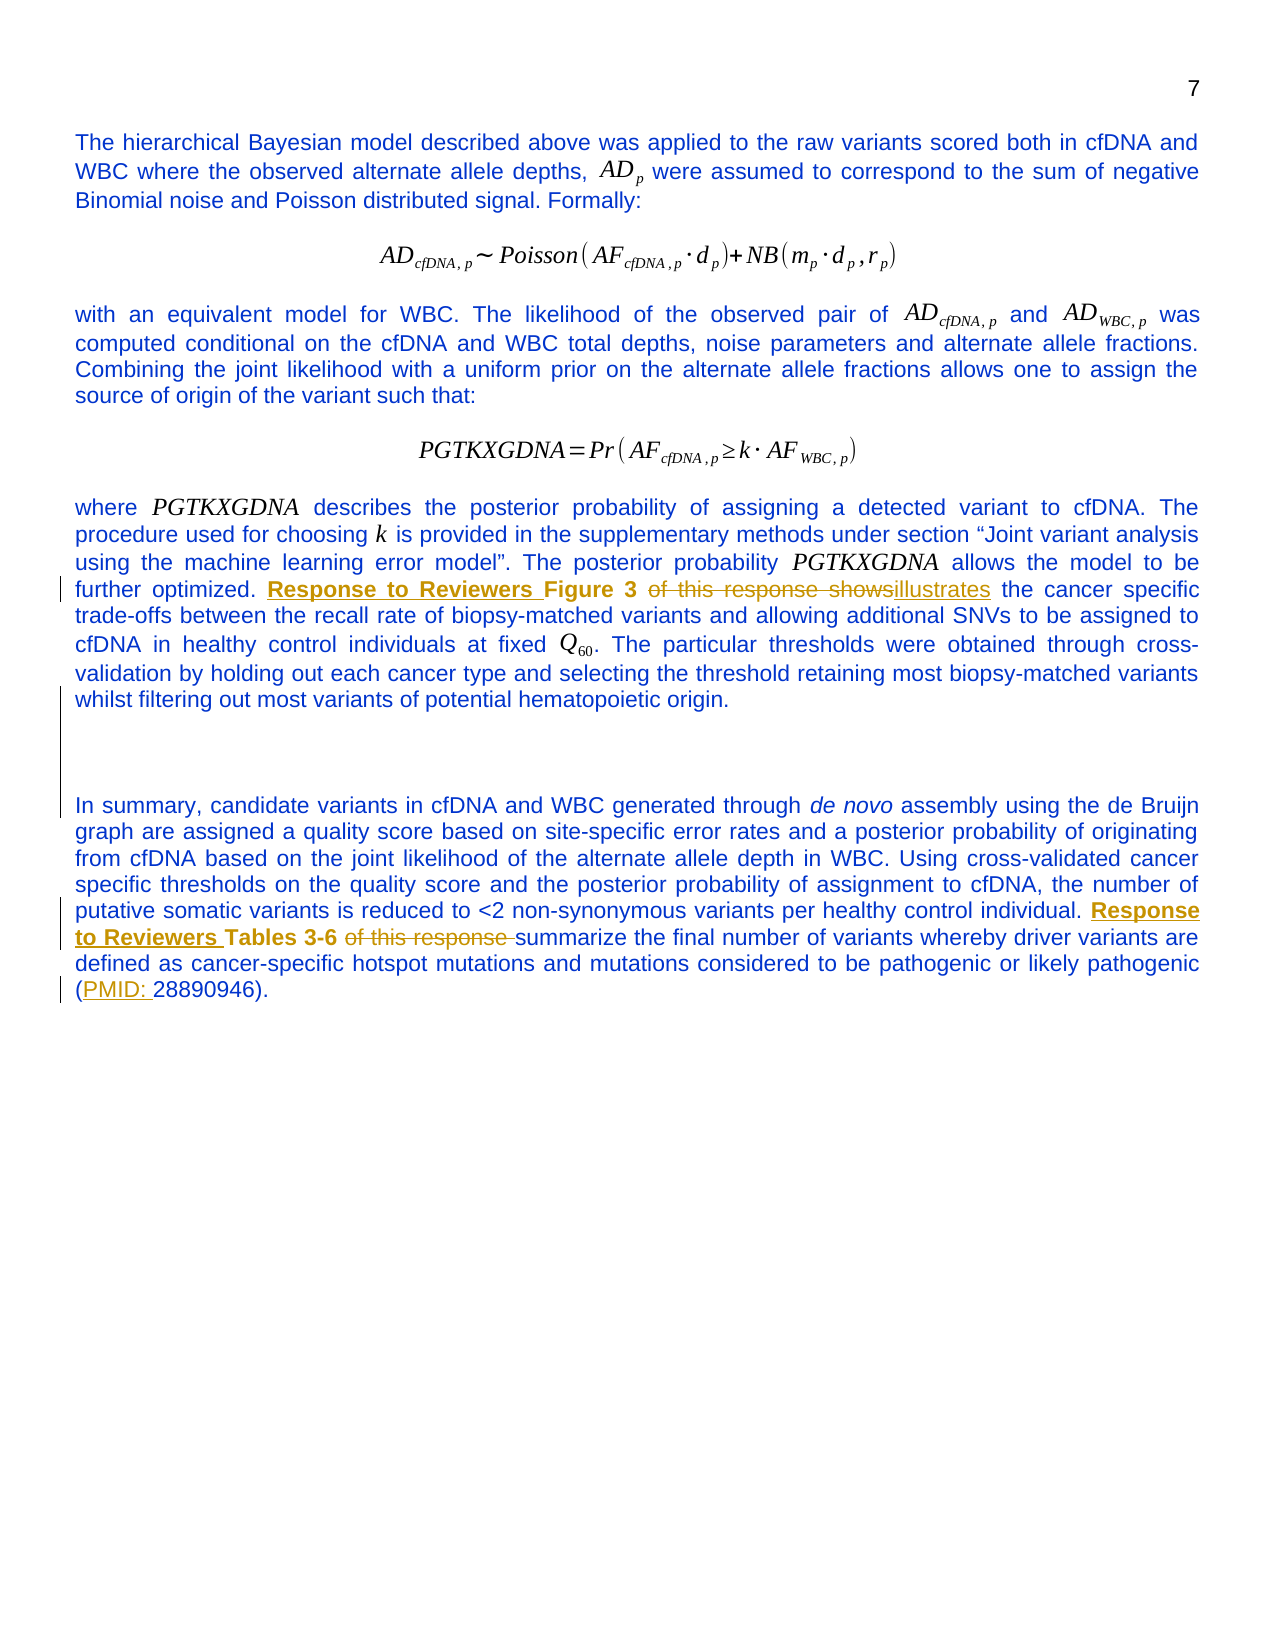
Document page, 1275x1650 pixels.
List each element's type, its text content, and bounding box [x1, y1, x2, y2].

text with an equivalent model for WBC. The likelihood of the observed pair of and was computed conditional on the cfDNA and WBC total depths, noise parameters and alternate allele fractions. Combining the joint likelihood with a uniform prior on the alternate allele fractions allows one to assign the source of origin of the variant such that: [75, 298, 1200, 408]
text The hierarchical Bayesian model described above was applied to the raw variants scored both in cfDNA and WBC where the observed alternate allele depths, were assumed to correspond to the sum of negative Binomial noise and Poisson distributed signal. Formally: [75, 129, 1200, 213]
text In summary, candidate variants in cfDNA and WBC generated through de novo assembly using the de Bruijn graph are assigned a quality score based on site-specific error rates and a posterior probability of originating from cfDNA based on the joint likelihood of the alternate allele depth in WBC. Using cross-validated cancer specific thresholds on the quality score and the posterior probability of assignment to cfDNA, the number of putative somatic variants is reduced to <2 non-synonymous variants per healthy control individual. Tables 3-6 summarize the final number of variants whereby driver variants are defined as cancer-specific hotspot mutations and mutations considered to be pathogenic or likely pathogenic (28890946). [75, 792, 1200, 1003]
text where describes the posterior probability of assigning a detected variant to cfDNA. The procedure used for choosing is provided in the supplementary methods under section “Joint variant analysis using the machine learning error model”. The posterior probability allows the model to be further optimized. Figure 3 the cancer specific trade-offs between the recall rate of biopsy-matched variants and allowing additional SNVs to be assigned to cfDNA in healthy control individuals at fixed . The particular thresholds were obtained through cross-validation by holding out each cancer type and selecting the threshold retaining most biopsy-matched variants whilst filtering out most variants of potential hematopoietic origin. [75, 493, 1200, 713]
